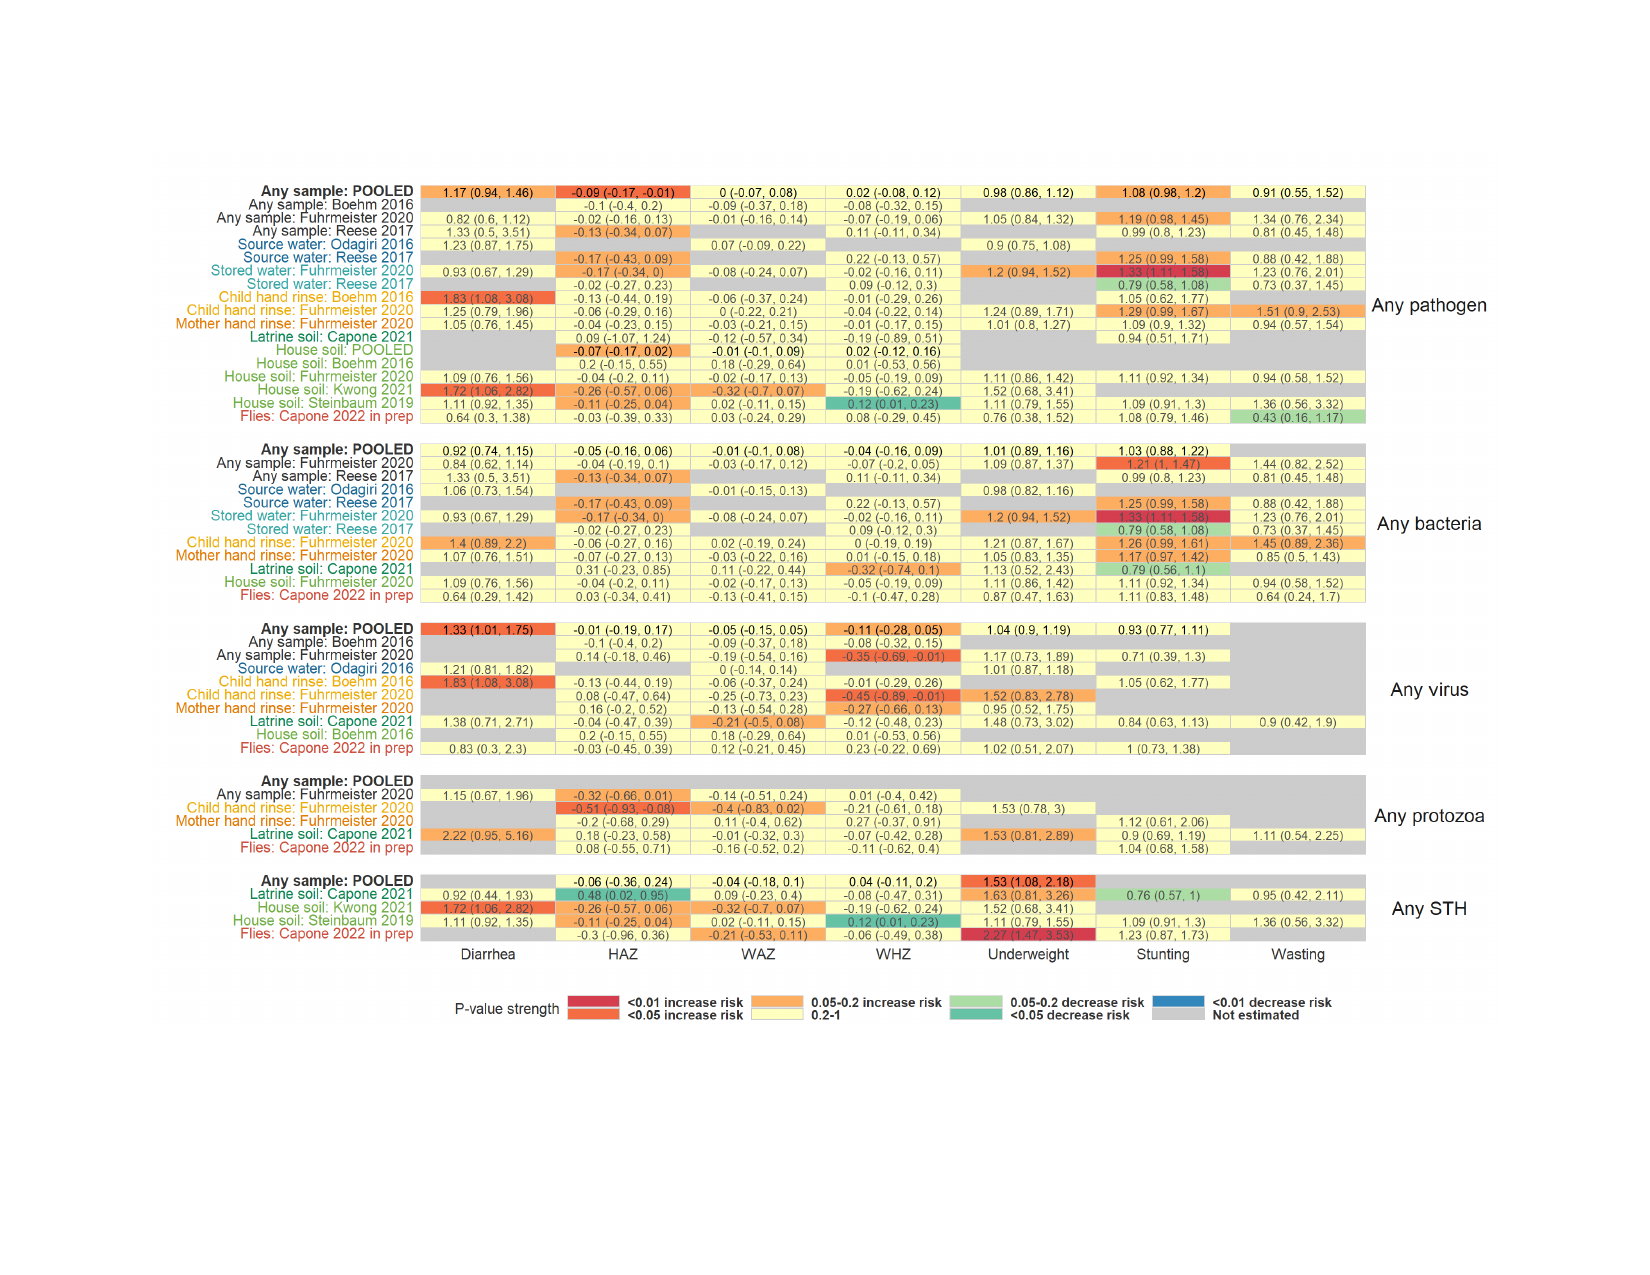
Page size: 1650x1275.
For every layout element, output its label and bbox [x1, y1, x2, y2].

picture [150, 150, 1500, 1028]
